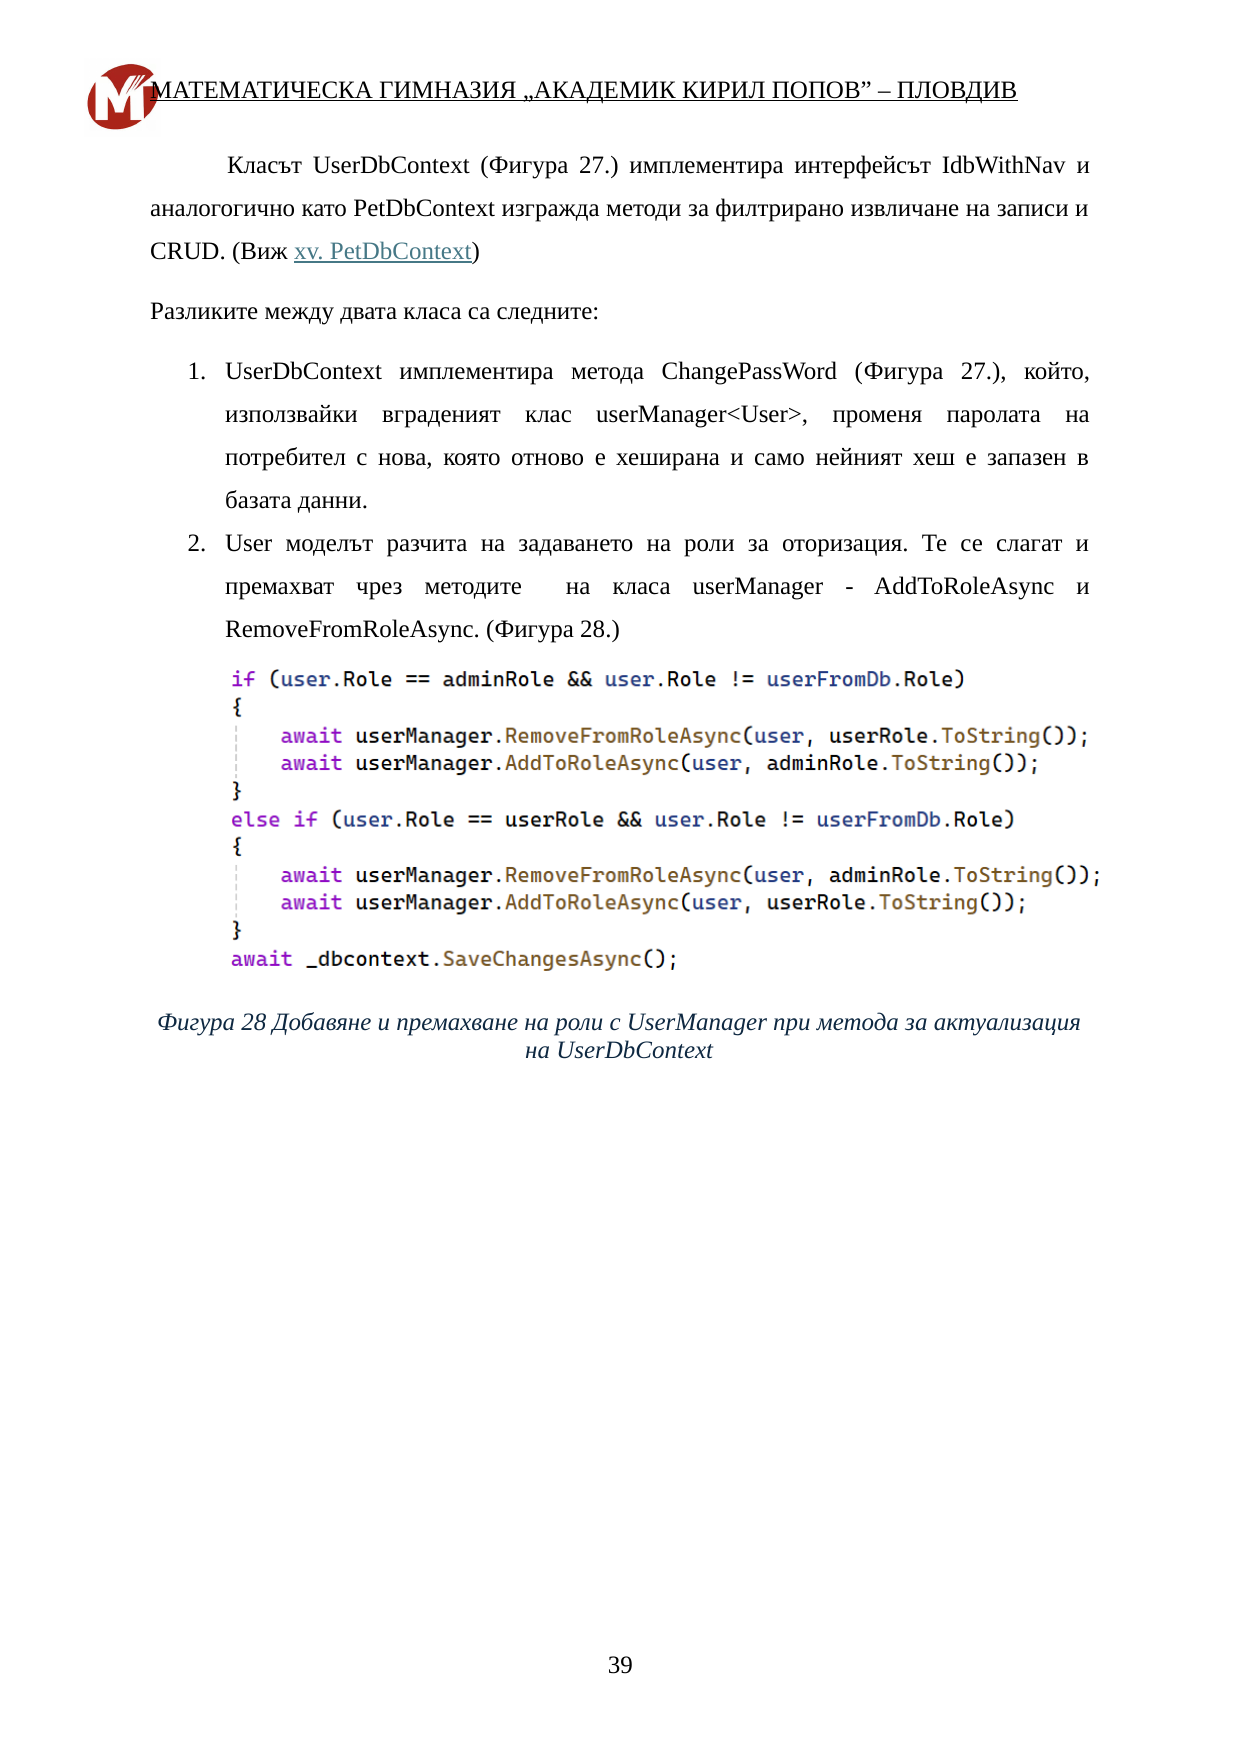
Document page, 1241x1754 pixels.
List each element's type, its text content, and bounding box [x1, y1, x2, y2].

text Класът UserDbContext (Фигура 27.) имплементира интерфейсът IdbWithNav и аналогогично като PetDbContext изгражда методи за филтрирано извличане на записи и CRUD. (Виж xv. PetDbContext) [150, 150, 1090, 265]
text Разликите между двата класа са следните: [150, 296, 1090, 325]
list UserDbContext имплементира метода ChangePassWord (Фигура 27.), който, използвайки вграденият клас userManager<User>, променя паролата на потребител с нова, която отново е хеширана и само нейният хеш е запазен в базата данни. [187, 356, 1090, 514]
text Фигура 28 Добавяне и премахване на роли с UserManager при метода за актуализация на UserDbContext [150, 1007, 1090, 1064]
list User моделът разчита на задаването на роли за оторизация. Те се слагат и премахват чрез методите на класа userManager - AddToRoleAsync и RemoveFromRoleAsync. (Фигура 28.) [187, 528, 1090, 643]
picture [225, 657, 1121, 976]
picture [83, 58, 162, 137]
